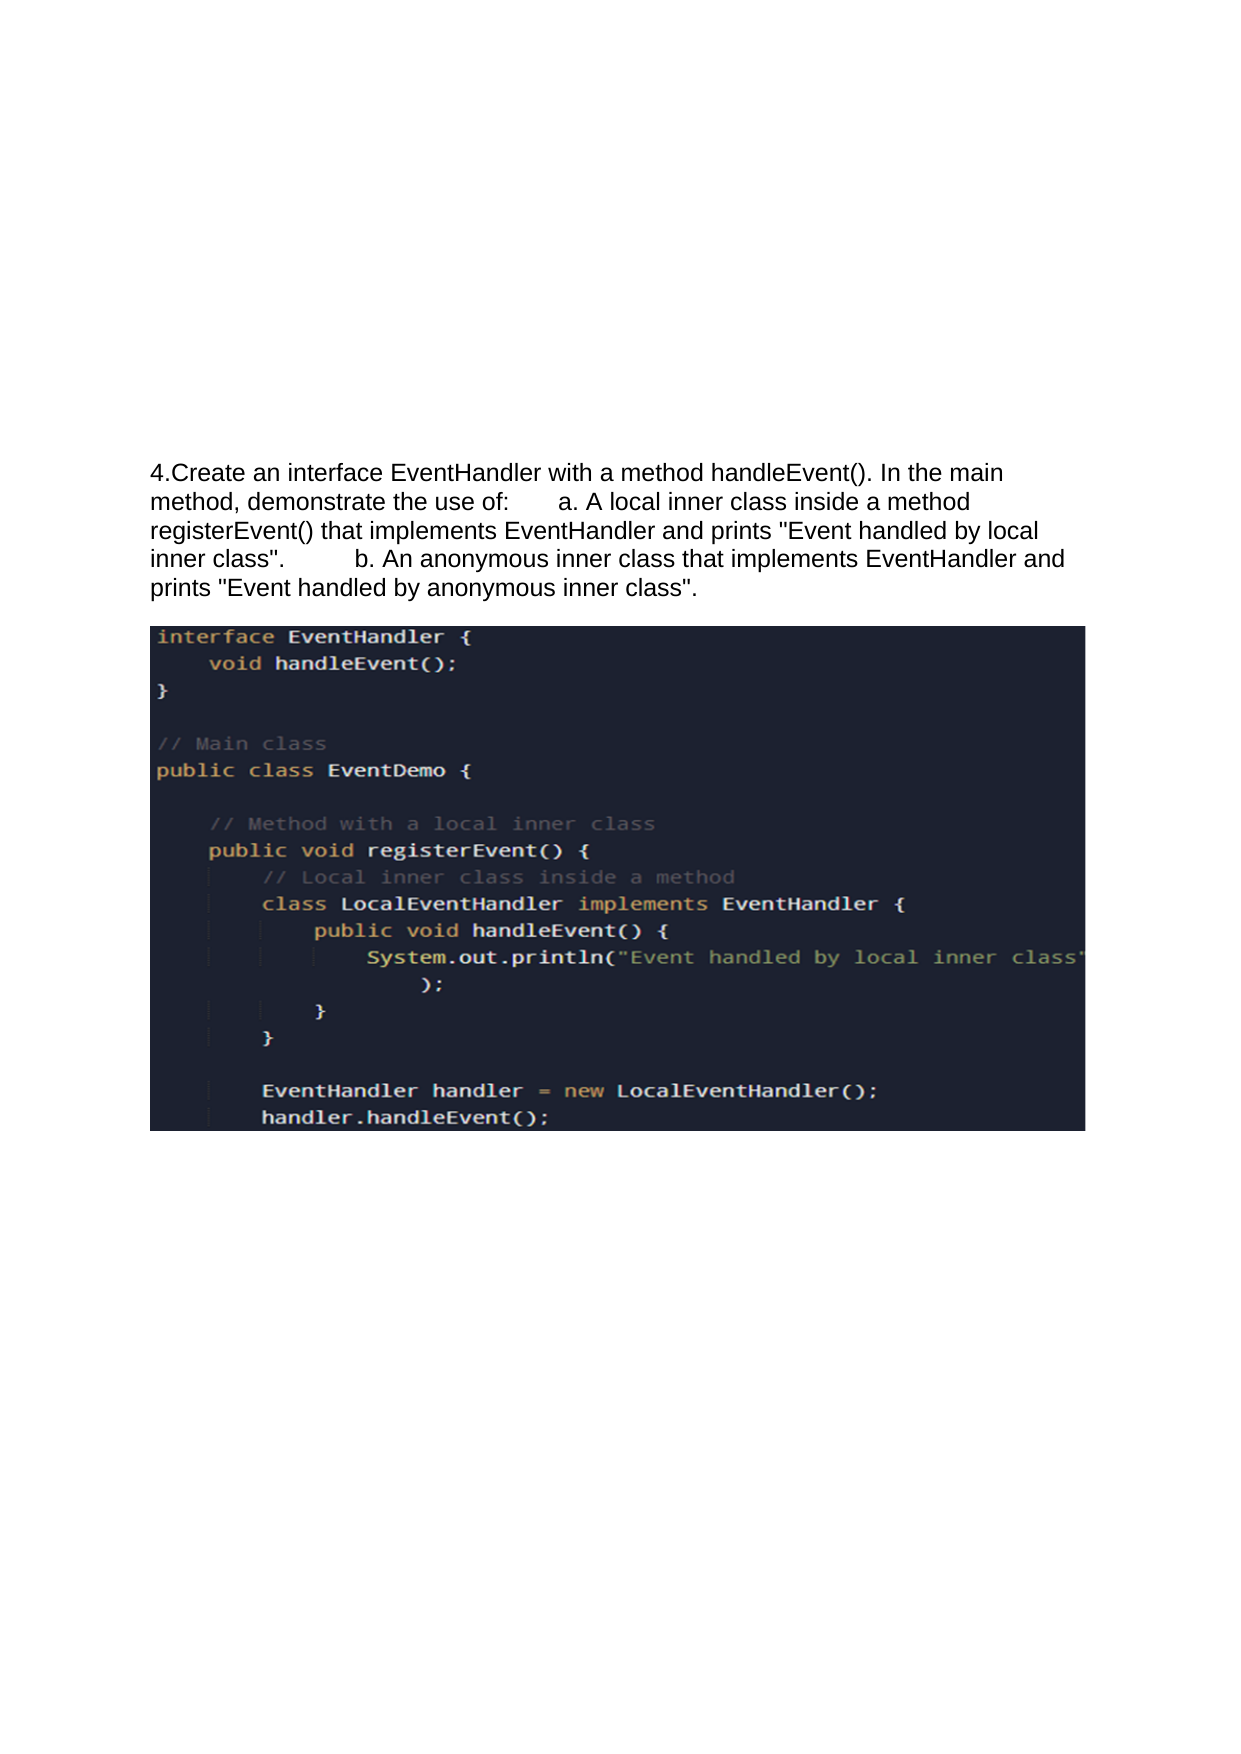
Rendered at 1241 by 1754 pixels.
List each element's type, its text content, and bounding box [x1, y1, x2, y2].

picture [150, 626, 1086, 1131]
text 4.Create an interface EventHandler with a method handleEvent(). In the main method, demonstrate the use of: a. A local inner class inside a method registerEvent() that implements EventHandler and prints "Event handled by local inner class". b. An anonymous inner class that implements EventHandler and prints "Event handled by anonymous inner class". [150, 458, 1090, 602]
